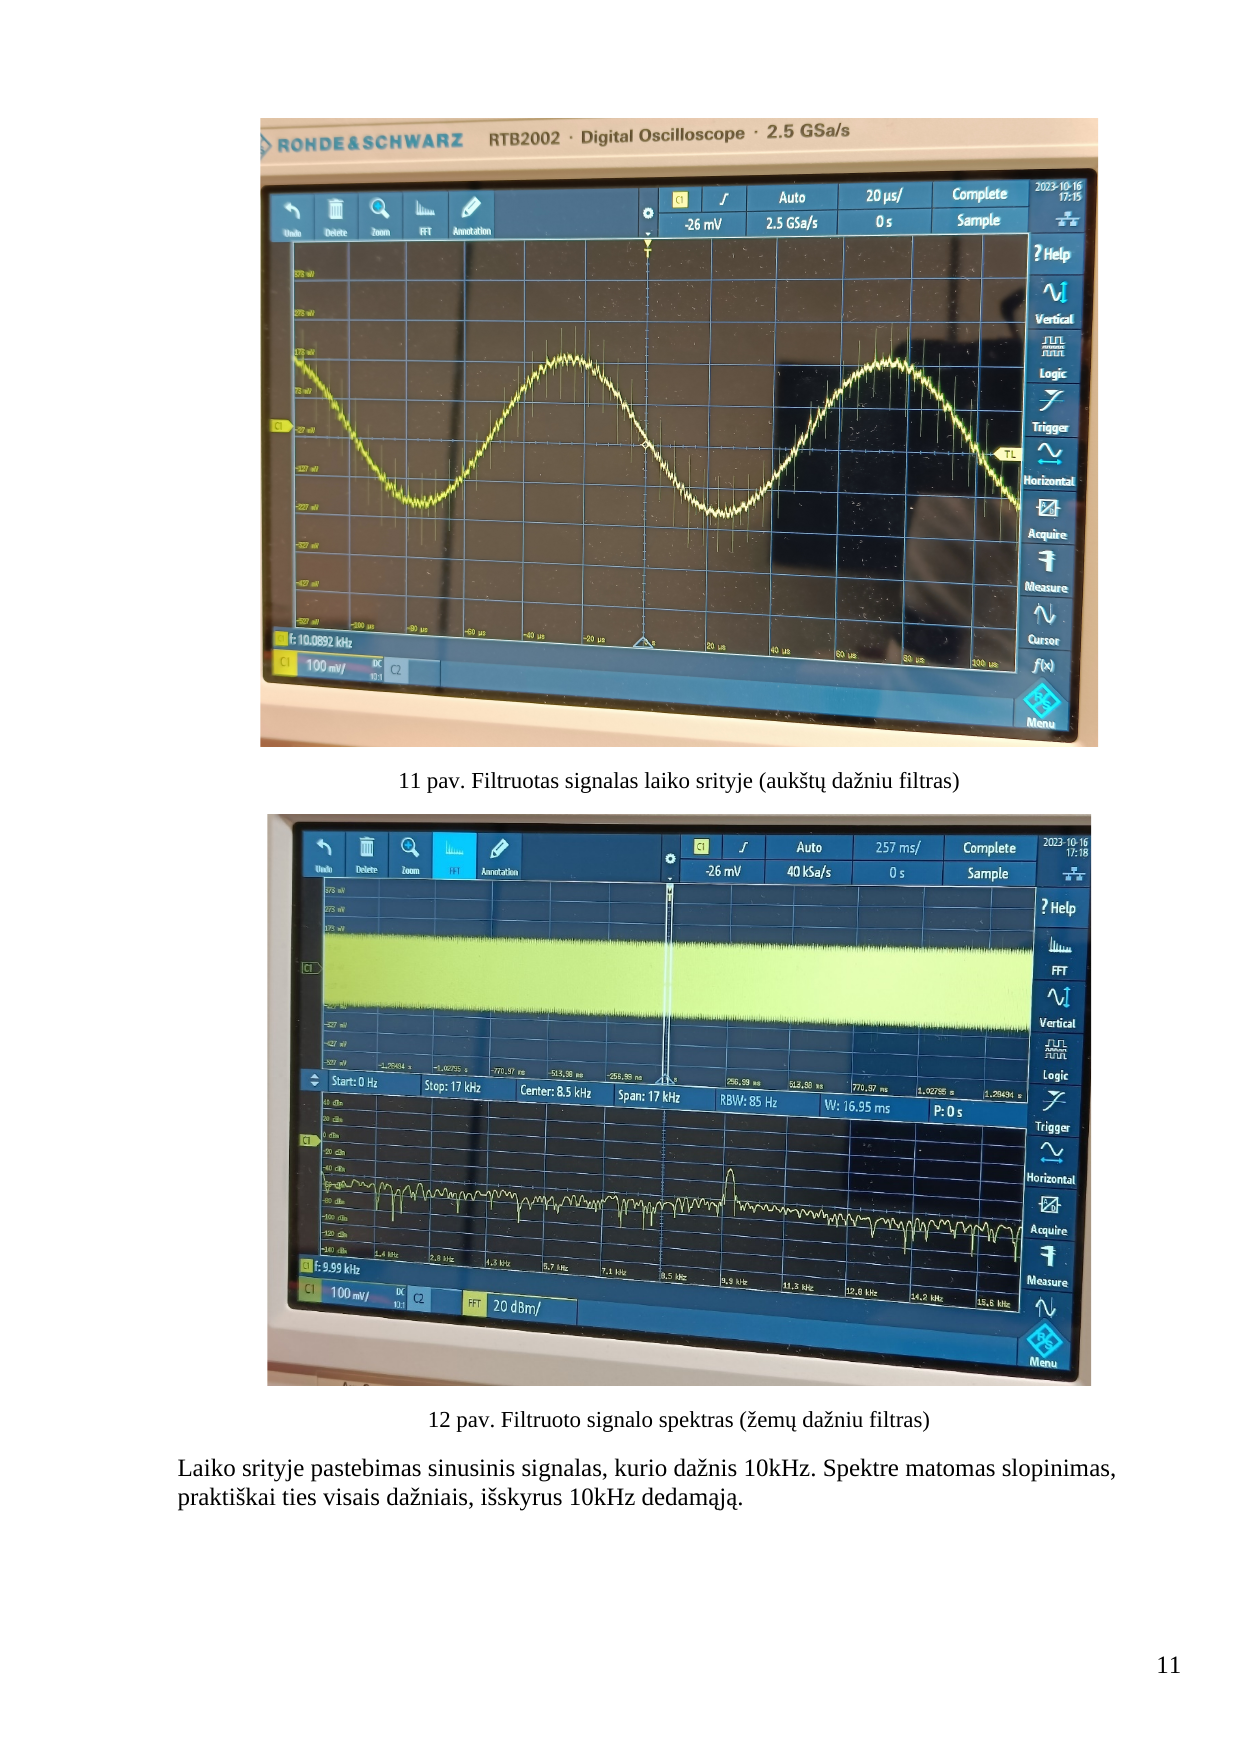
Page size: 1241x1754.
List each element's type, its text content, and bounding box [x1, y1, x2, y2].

text Laiko srityje pastebimas sinusinis signalas, kurio dažnis 10kHz. Spektre matomas slopinimas, praktiškai ties visais dažniais, išskyrus 10kHz dedamąją. [177, 1453, 1181, 1511]
text 11 pav. Filtruotas signalas laiko srityje (aukštų dažniu filtras) [177, 767, 1181, 794]
picture [267, 814, 1092, 1386]
picture [260, 118, 1099, 747]
text 12 pav. Filtruoto signalo spektras (žemų dažniu filtras) [177, 1406, 1181, 1433]
